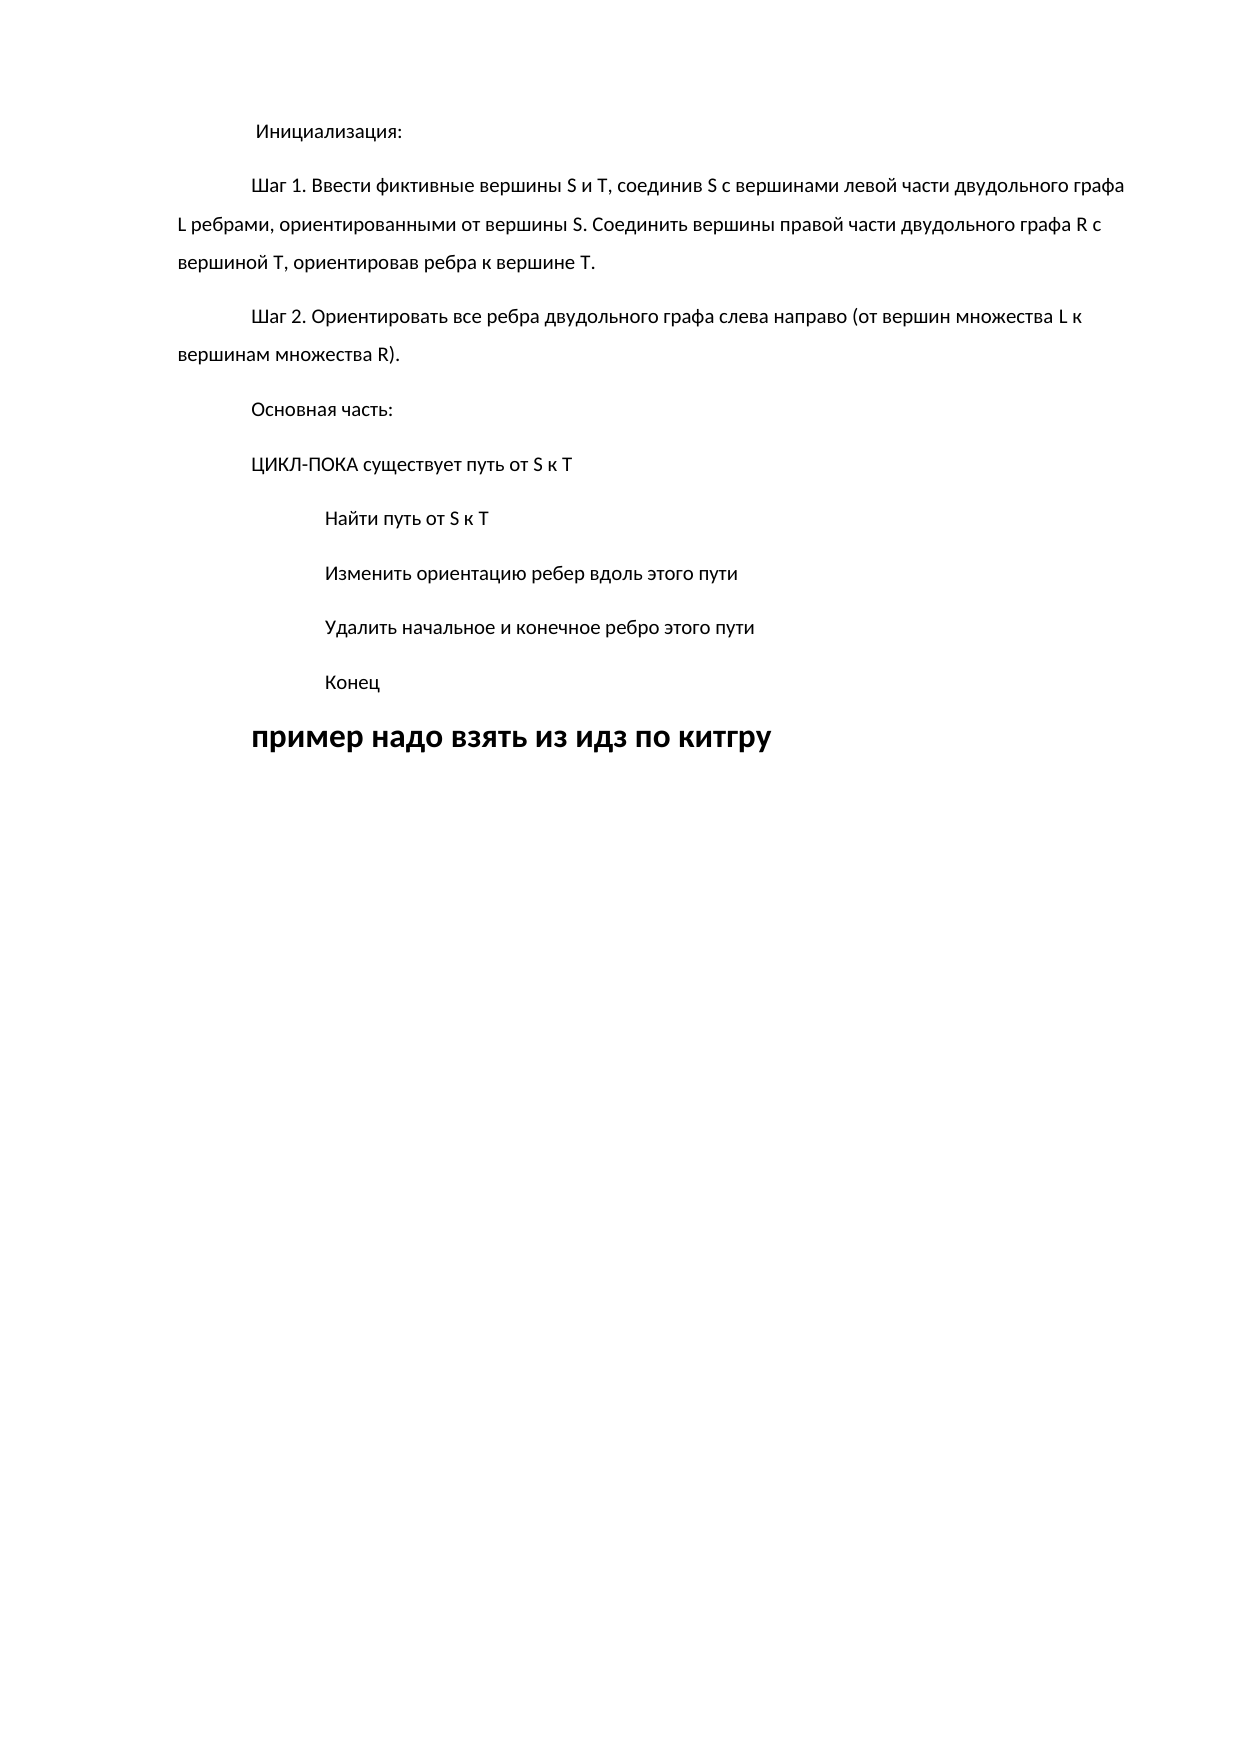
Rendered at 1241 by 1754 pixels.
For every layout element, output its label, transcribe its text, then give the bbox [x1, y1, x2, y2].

text Инициализация: [177, 118, 1127, 143]
text Конец пример надо взять из идз по китгру [251, 669, 1127, 756]
text Изменить ориентацию ребер вдоль этого пути [251, 560, 1127, 585]
text Найти путь от S к T [251, 505, 1127, 531]
text Шаг 1. Ввести фиктивные вершины S и T, соединив S с вершинами левой части двудольного графа L ребрами, ориентированными от вершины S. Соединить вершины правой части двудольного графа R с вершиной T, ориентировав ребра к вершине T. [177, 173, 1127, 274]
text Основная часть: [177, 396, 1127, 422]
text ЦИКЛ-ПОКА существует путь от S к T [177, 451, 1127, 476]
text Шаг 2. Ориентировать все ребра двудольного графа слева направо (от вершин множества L к вершинам множества R). [177, 303, 1127, 367]
text Удалить начальное и конечное ребро этого пути [251, 614, 1127, 640]
